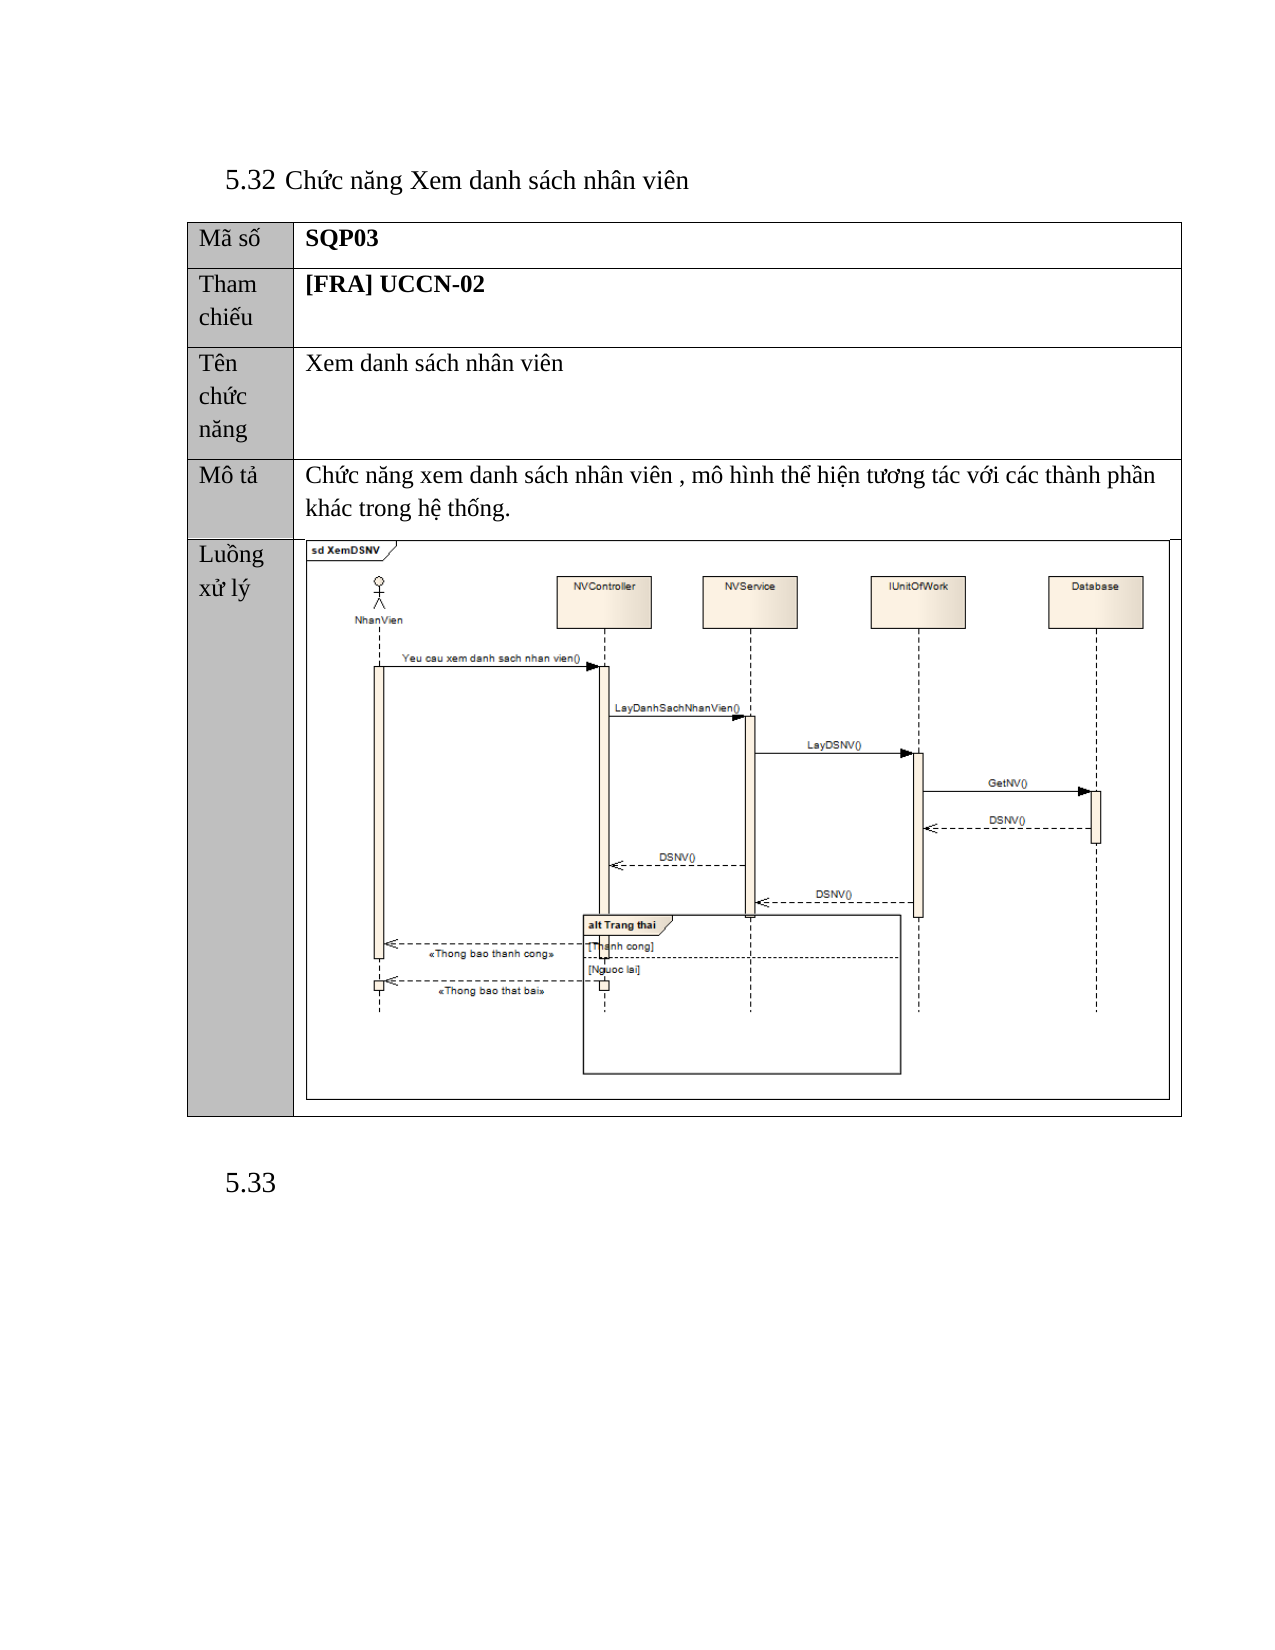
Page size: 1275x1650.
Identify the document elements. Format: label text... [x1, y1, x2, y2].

table_header Mã số [188, 223, 293, 268]
text Chức năng Xem danh sách nhân viên [225, 162, 1125, 196]
table_cell Xem danh sách nhân viên [294, 348, 1181, 459]
table_header SQP03 [294, 223, 1181, 268]
table_cell [294, 540, 1181, 1116]
table_cell Tham chiếu [188, 269, 293, 347]
table_cell Mô tả [188, 460, 293, 538]
table_cell [FRA] UCCN-02 [294, 269, 1181, 347]
table_cell Chức năng xem danh sách nhân viên , mô hình thể hiện tương tác với các thành phần khác trong hệ thống. [294, 460, 1181, 538]
table_cell Luồng xử lý [188, 540, 293, 1116]
table_cell Tên chức năng [188, 348, 293, 459]
picture [305, 539, 1170, 1100]
